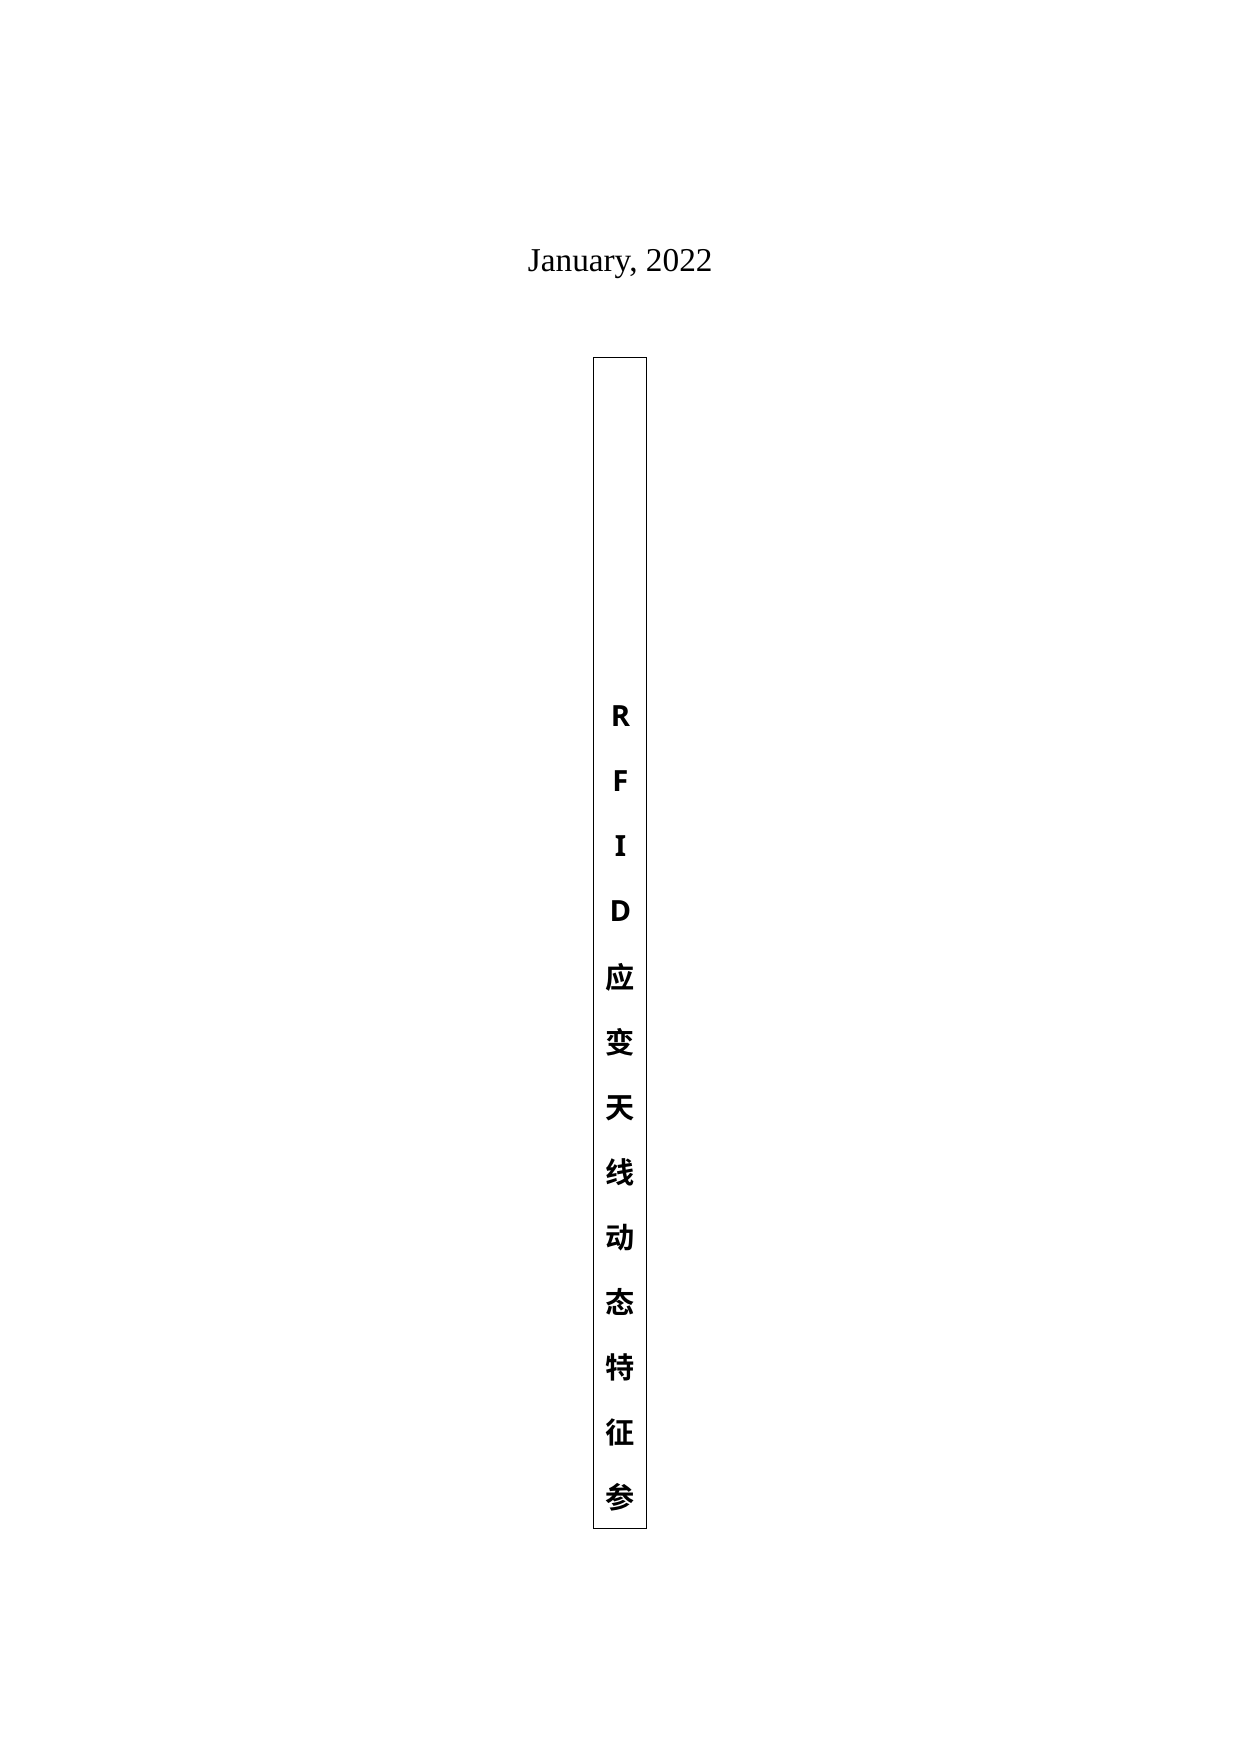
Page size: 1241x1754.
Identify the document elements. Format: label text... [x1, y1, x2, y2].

text January, 2022 [187, 227, 1053, 292]
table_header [594, 358, 646, 1528]
